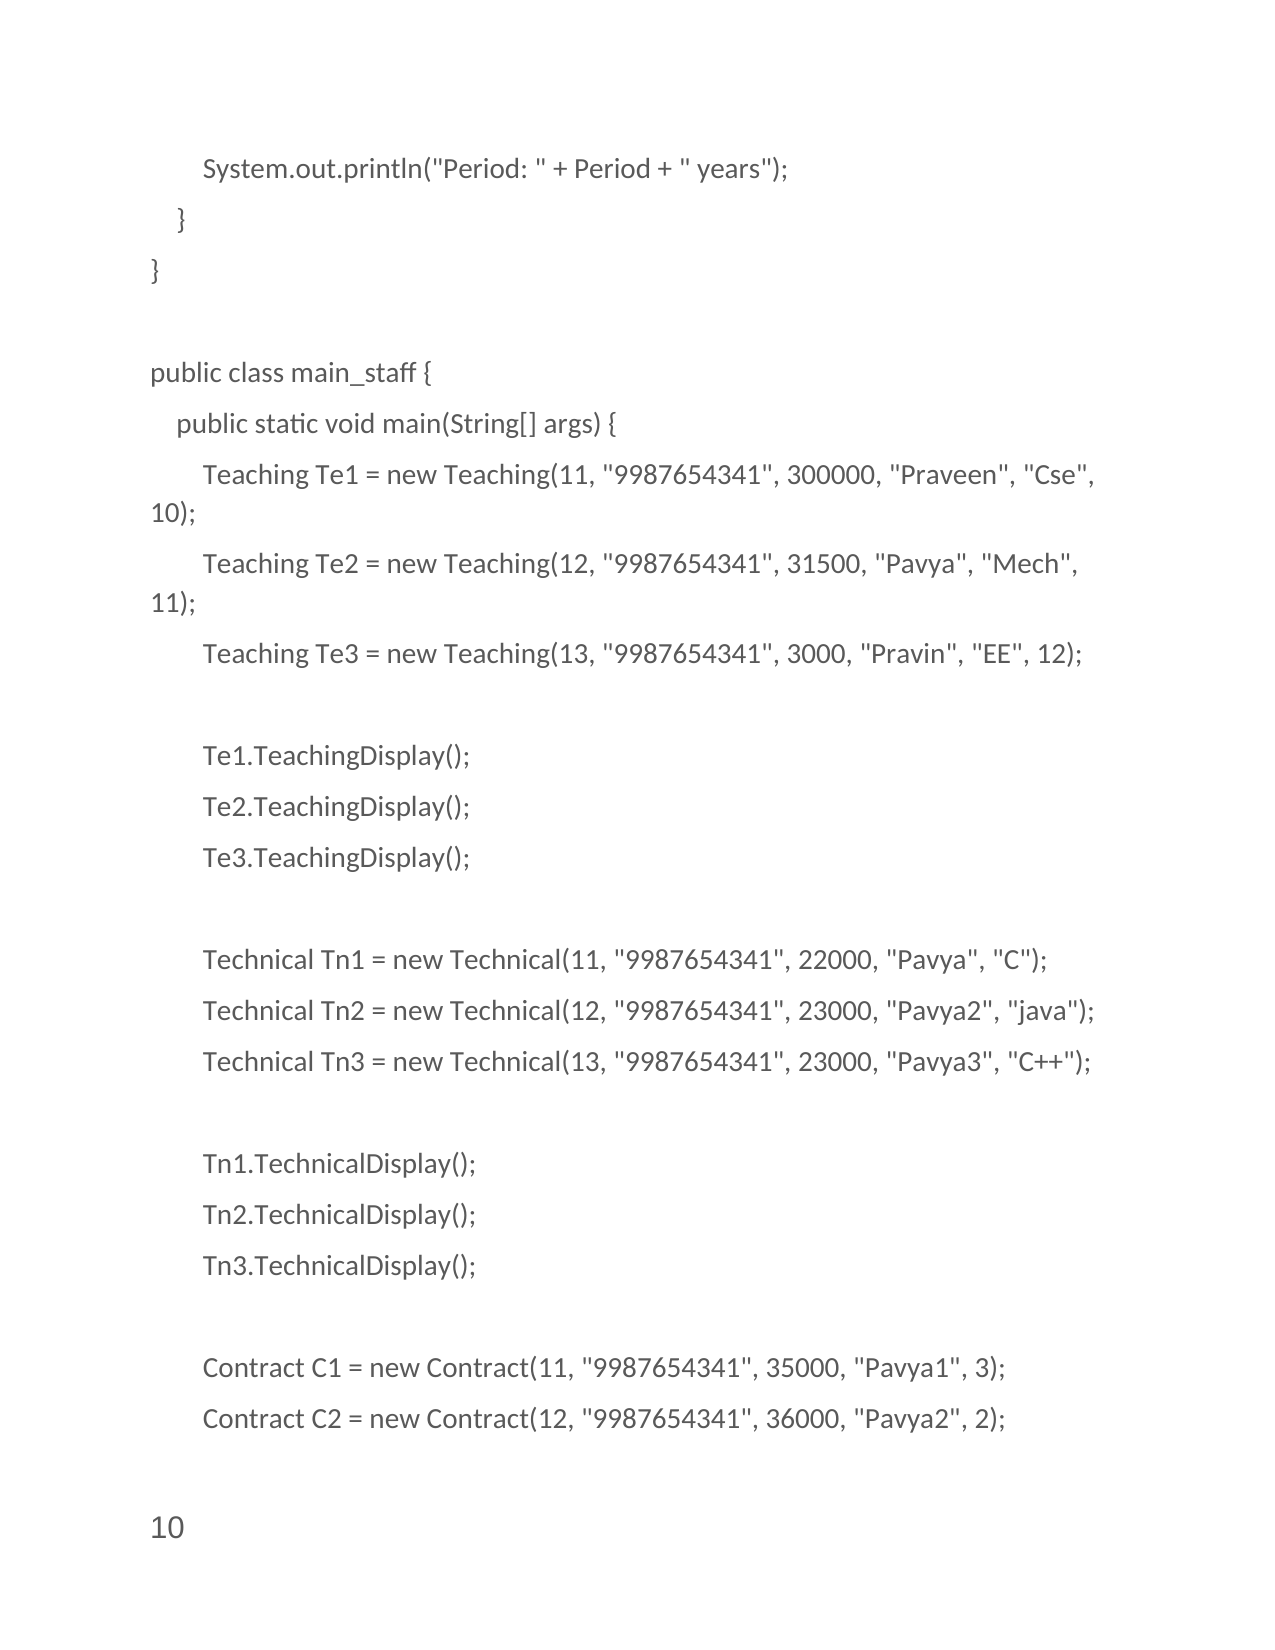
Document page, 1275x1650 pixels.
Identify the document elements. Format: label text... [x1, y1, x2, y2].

text Teaching Te2 = new Teaching(12, "9987654341", 31500, "Pavya", "Mech", 11); [150, 545, 1125, 619]
text Teaching Te1 = new Teaching(11, "9987654341", 300000, "Praveen", "Cse", 10); [150, 456, 1125, 530]
text Tn2.TechnicalDisplay(); [150, 1196, 1125, 1232]
text } [150, 201, 1125, 237]
text Technical Tn3 = new Technical(13, "9987654341", 23000, "Pavya3", "C++"); [150, 1043, 1125, 1078]
text Tn3.TechnicalDisplay(); [150, 1247, 1125, 1282]
text } [150, 252, 1125, 287]
text Te3.TeachingDisplay(); [150, 839, 1125, 874]
text Te1.TeachingDisplay(); [150, 737, 1125, 772]
text Contract C2 = new Contract(12, "9987654341", 36000, "Pavya2", 2); [150, 1400, 1125, 1436]
text Teaching Te3 = new Teaching(13, "9987654341", 3000, "Pravin", "EE", 12); [150, 635, 1125, 670]
text public class main_staff { [150, 354, 1125, 390]
text Contract C1 = new Contract(11, "9987654341", 35000, "Pavya1", 3); [150, 1349, 1125, 1385]
text Technical Tn2 = new Technical(12, "9987654341", 23000, "Pavya2", "java"); [150, 992, 1125, 1027]
text public static void main(String[] args) { [150, 405, 1125, 441]
text Technical Tn1 = new Technical(11, "9987654341", 22000, "Pavya", "C"); [150, 941, 1125, 977]
text System.out.println("Period: " + Period + " years"); [150, 150, 1125, 186]
text Te2.TeachingDisplay(); [150, 788, 1125, 823]
text Tn1.TechnicalDisplay(); [150, 1145, 1125, 1181]
